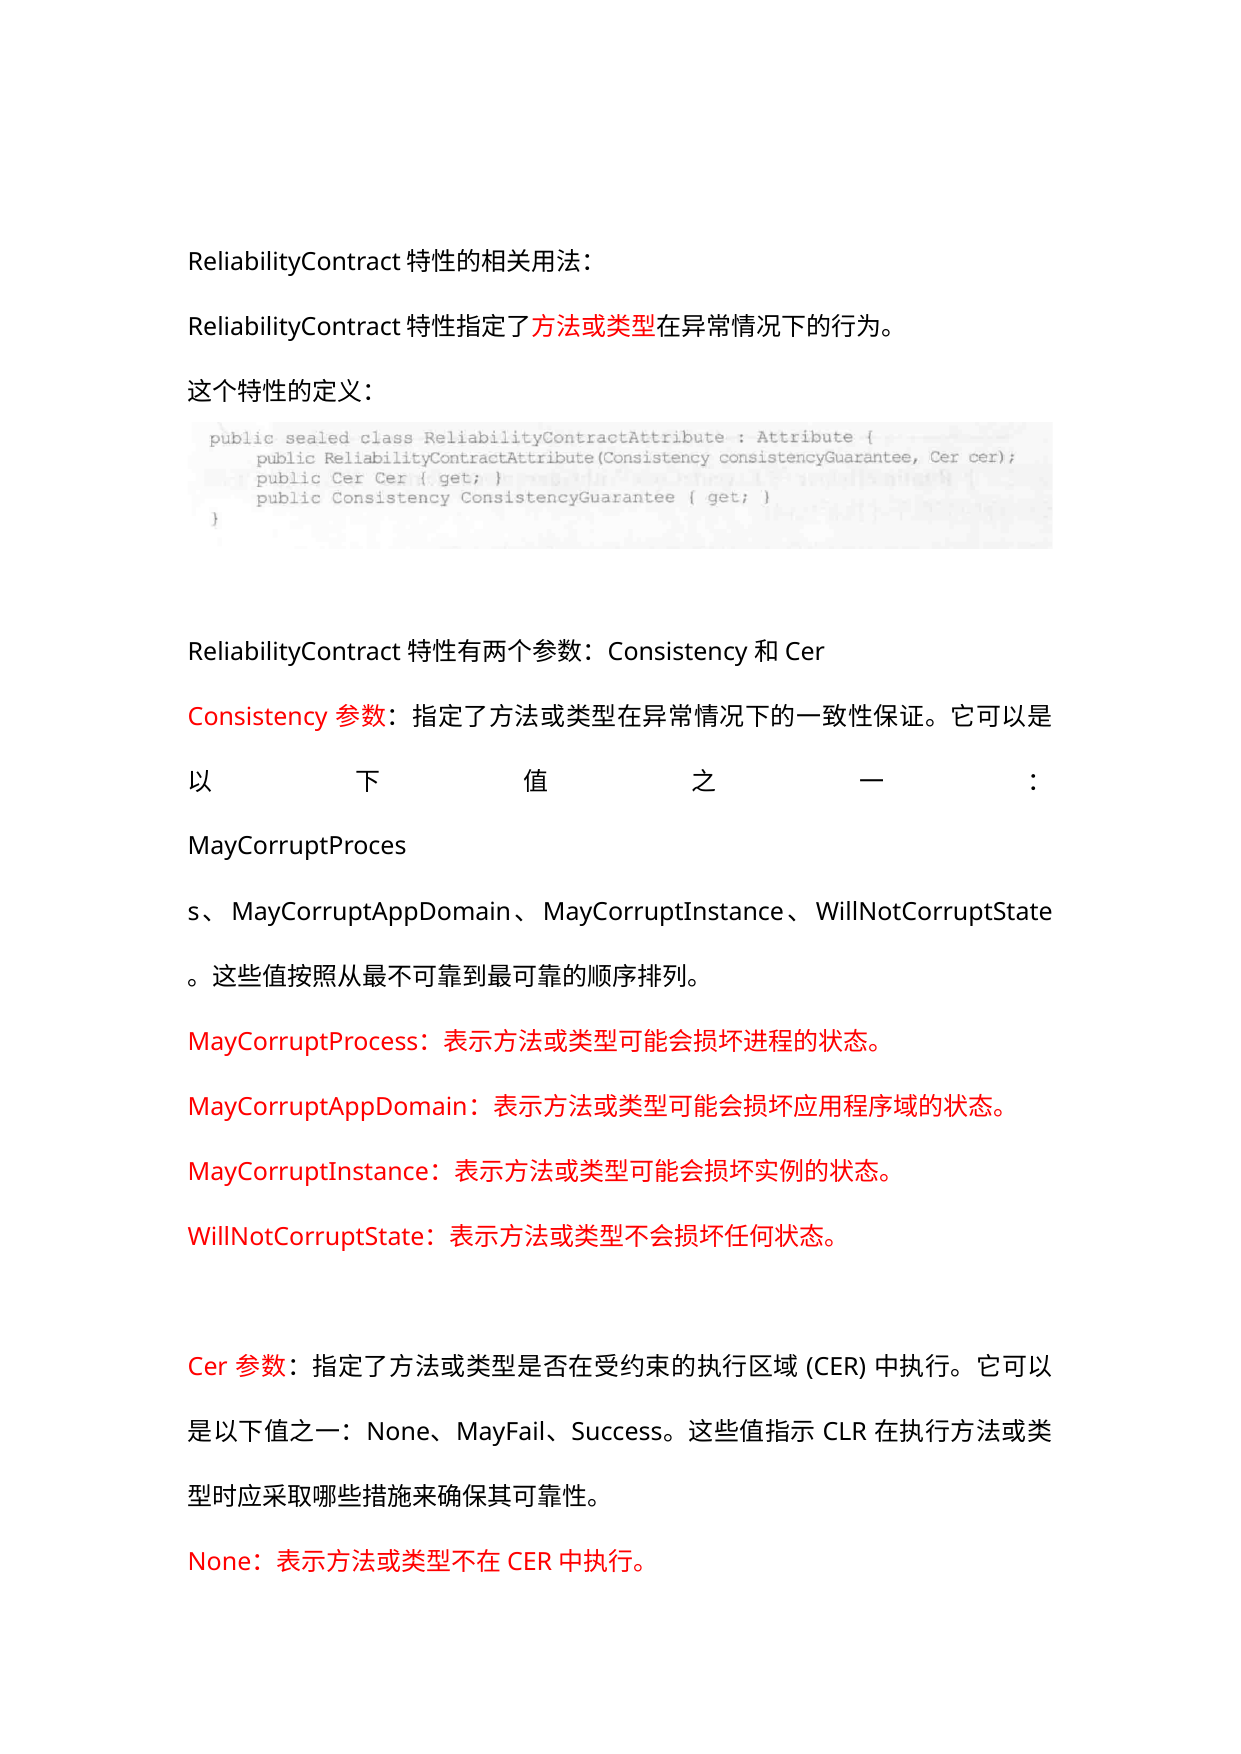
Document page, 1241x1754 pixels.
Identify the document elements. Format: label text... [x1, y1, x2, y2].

text MayCorruptInstance：表示方法或类型可能会损坏实例的状态。 [187, 1137, 1053, 1202]
text ReliabilityContract 特性有两个参数：Consistency 和 Cer [187, 617, 1053, 682]
text MayCorruptAppDomain：表示方法或类型可能会损坏应用程序域的状态。 [187, 1072, 1053, 1137]
text MayCorruptProcess：表示方法或类型可能会损坏进程的状态。 [187, 1007, 1053, 1072]
text WillNotCorruptState：表示方法或类型不会损坏任何状态。 [187, 1202, 1053, 1267]
text Cer 参数：指定了方法或类型是否在受约束的执行区域 (CER) 中执行。它可以是以下值之一：None、MayFail、Success。这些值指示 CLR 在执行方法或类型时应采取哪些措施来确保其可靠性。 [187, 1332, 1053, 1527]
text ReliabilityContract特性的相关用法： [187, 227, 1053, 292]
text 这个特性的定义： [187, 357, 1053, 422]
text None：表示方法或类型不在 CER 中执行。 [187, 1527, 1053, 1592]
text ReliabilityContract特性指定了方法或类型在异常情况下的行为。 [187, 292, 1053, 357]
picture [187, 422, 1053, 549]
text Consistency 参数：指定了方法或类型在异常情况下的一致性保证。它可以是以下值之一：MayCorruptProcess、MayCorruptAppDomain、MayCorruptInstance、WillNotCorruptState。这些值按照从最不可靠到最可靠的顺序排列。 [187, 682, 1053, 1007]
